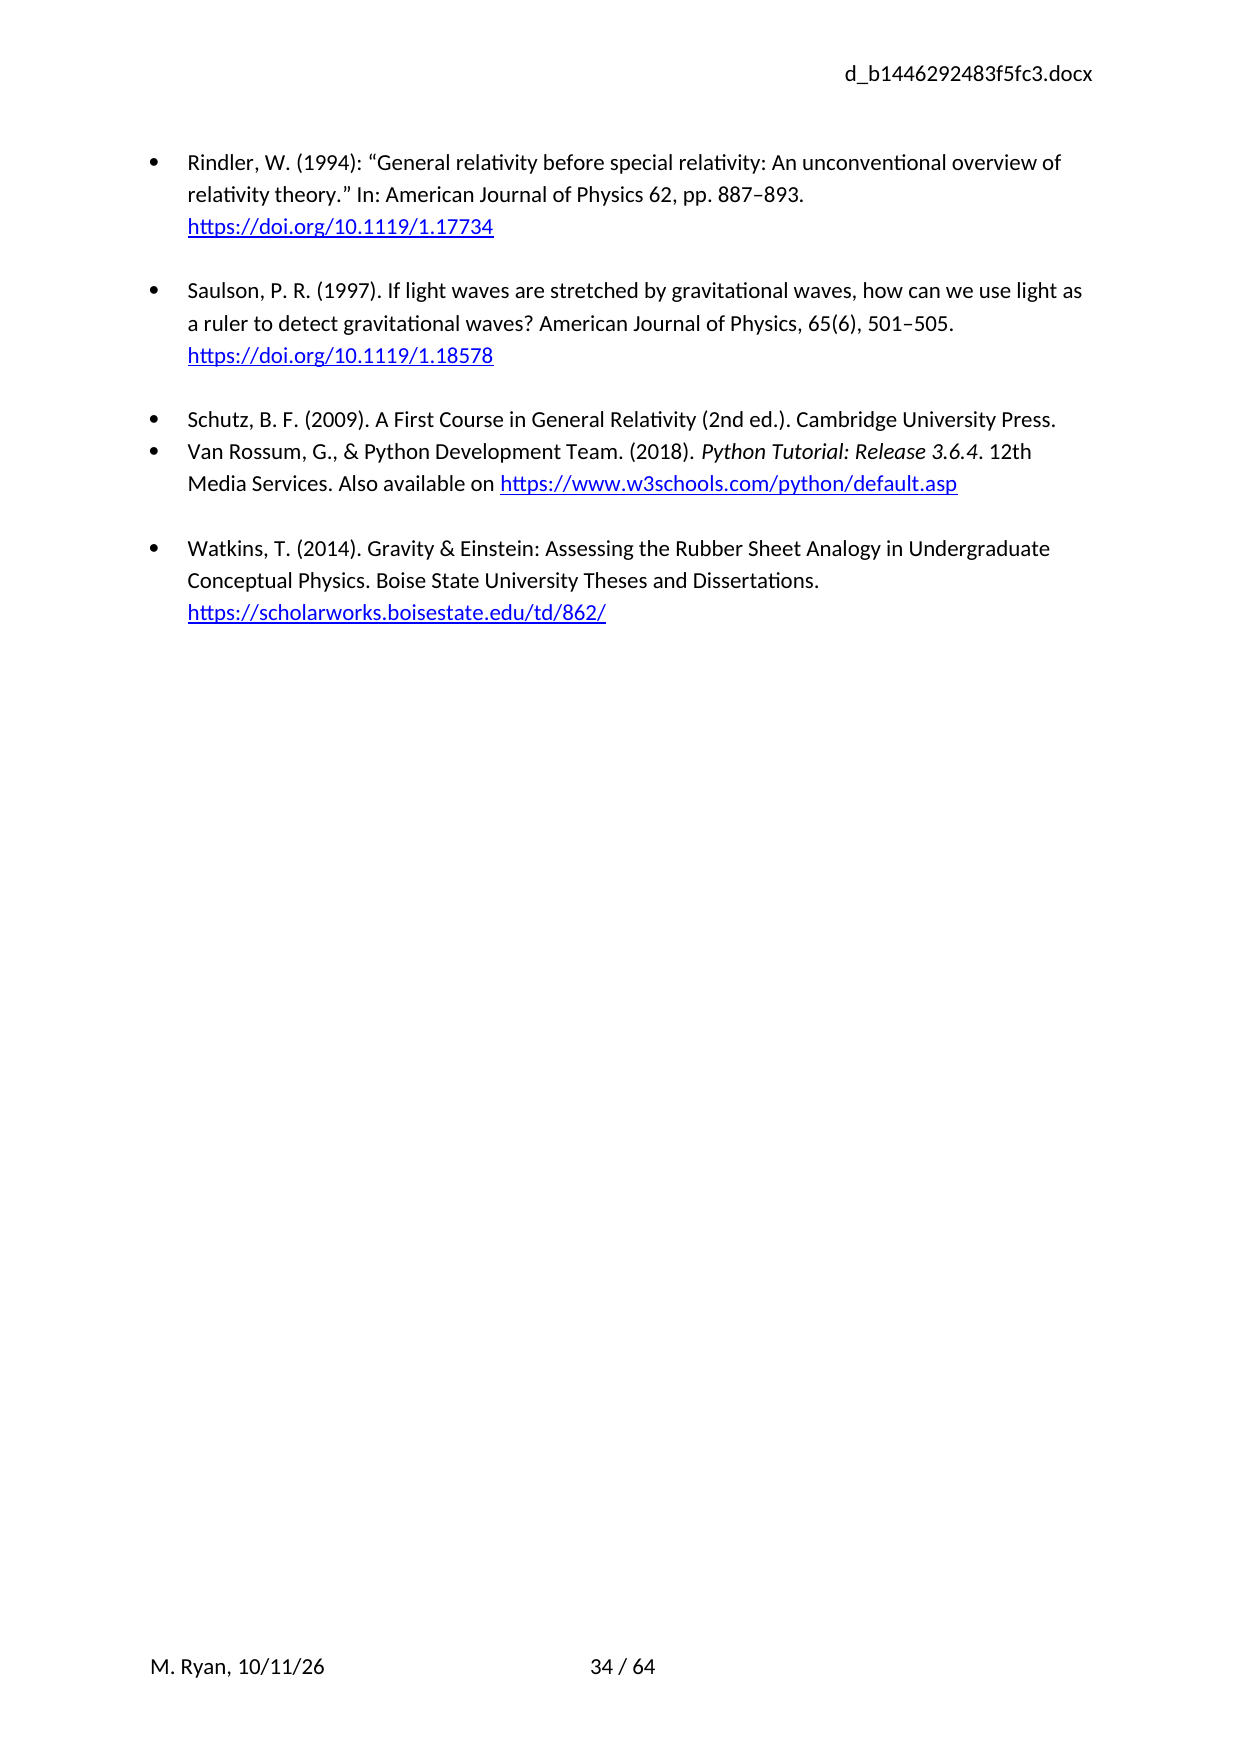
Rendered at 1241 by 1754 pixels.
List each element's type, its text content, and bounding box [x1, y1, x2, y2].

list Van Rossum, G., & Python Development Team. (2018). Python Tutorial: Release 3.6.4. 12th Media Services. Also available on https://www.w3schools.com/python/default.asp [150, 437, 1092, 498]
list Schutz, B. F. (2009). A First Course in General Relativity (2nd ed.). Cambridge University Press. [150, 405, 1092, 433]
list Saulson, P. R. (1997). If light waves are stretched by gravitational waves, how can we use light as a ruler to detect gravitational waves? American Journal of Physics, 65(6), 501–505. https://doi.org/10.1119/1.18578 [150, 276, 1092, 369]
list Rindler, W. (1994): “General relativity before special relativity: An unconventional overview of relativity theory.” In: American Journal of Physics 62, pp. 887–893. https://doi.org/10.1119/1.17734 [150, 148, 1092, 240]
list Watkins, T. (2014). Gravity & Einstein: Assessing the Rubber Sheet Analogy in Undergraduate Conceptual Physics. Boise State University Theses and Dissertations. https://scholarworks.boisestate.edu/td/862/ [150, 534, 1092, 626]
